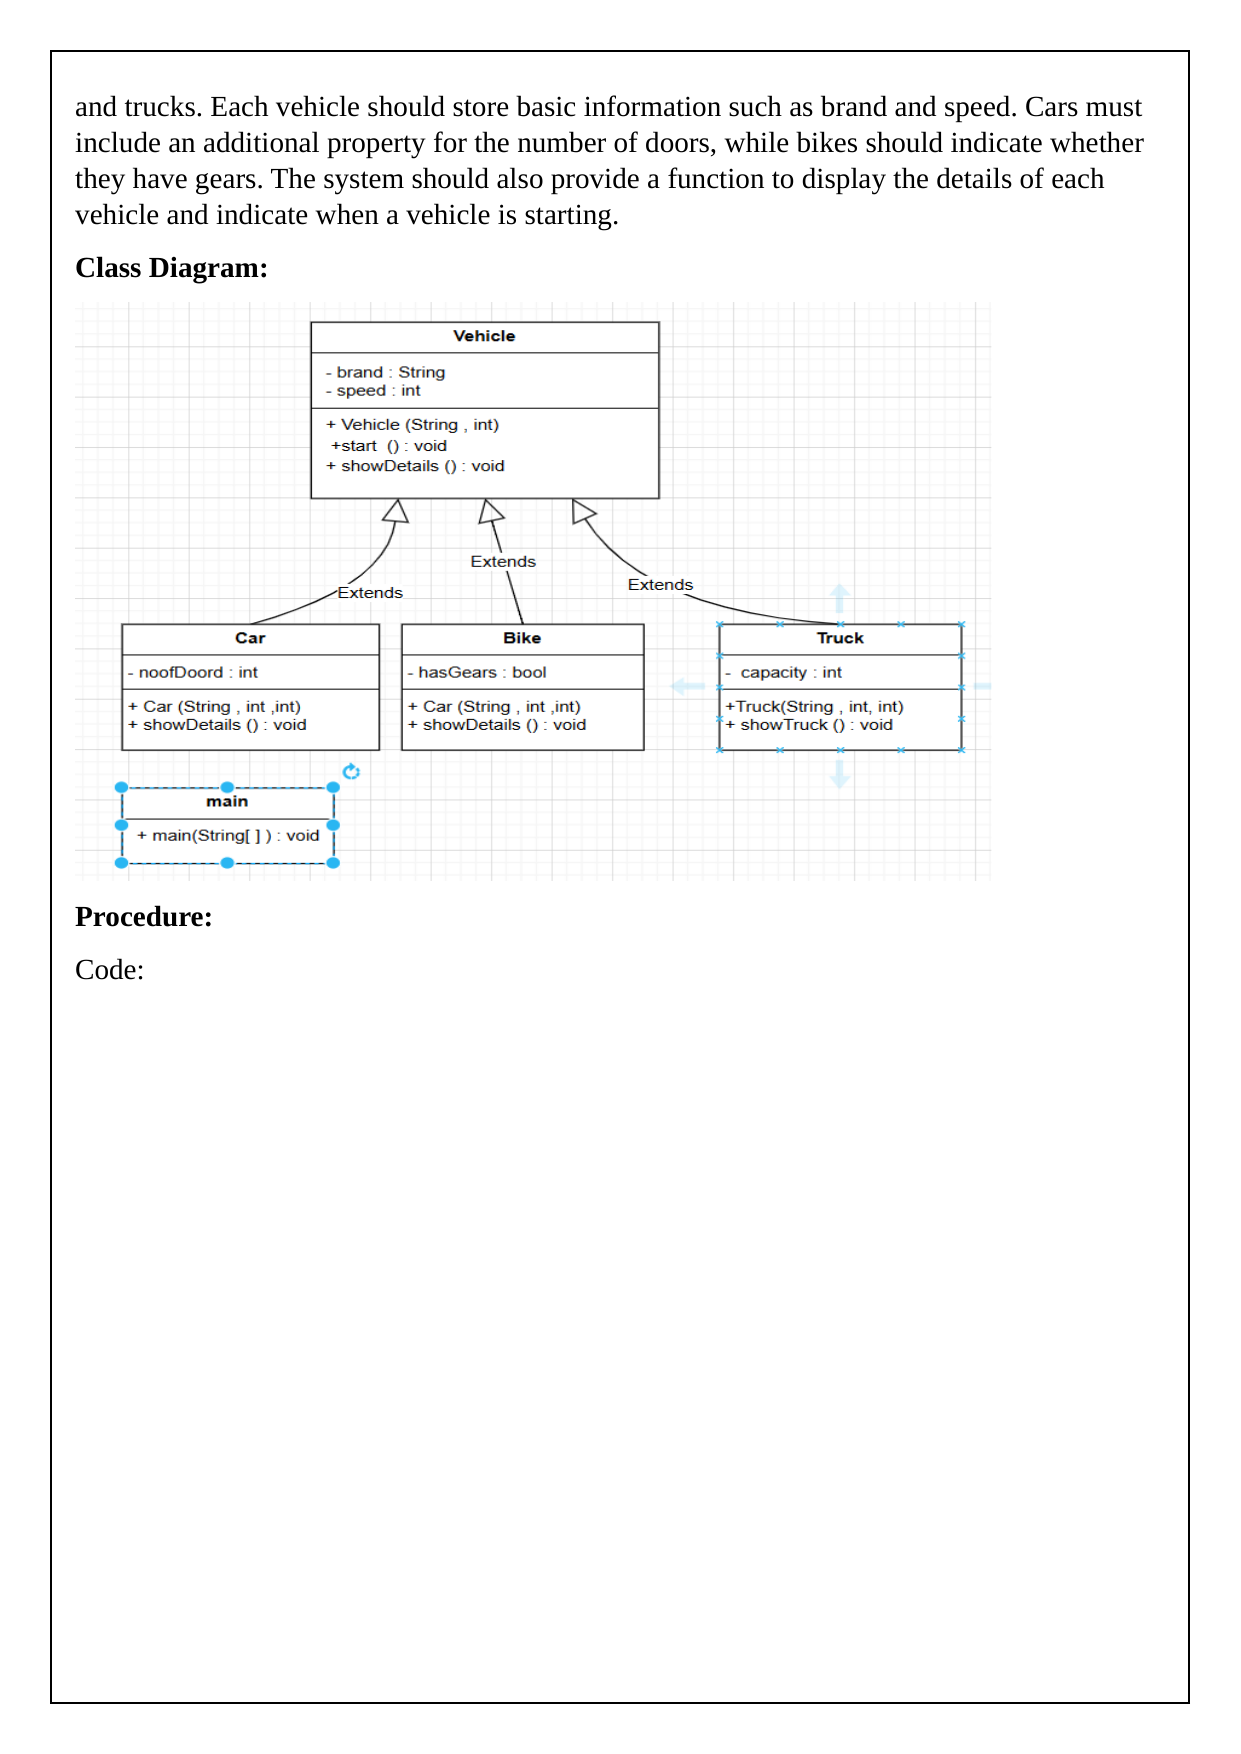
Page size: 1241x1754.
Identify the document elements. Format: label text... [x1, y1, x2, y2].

picture [75, 302, 992, 881]
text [75, 89, 1165, 231]
text Class Diagram: [75, 250, 1165, 283]
text Procedure: [75, 899, 1165, 933]
text Code: [75, 952, 1165, 985]
